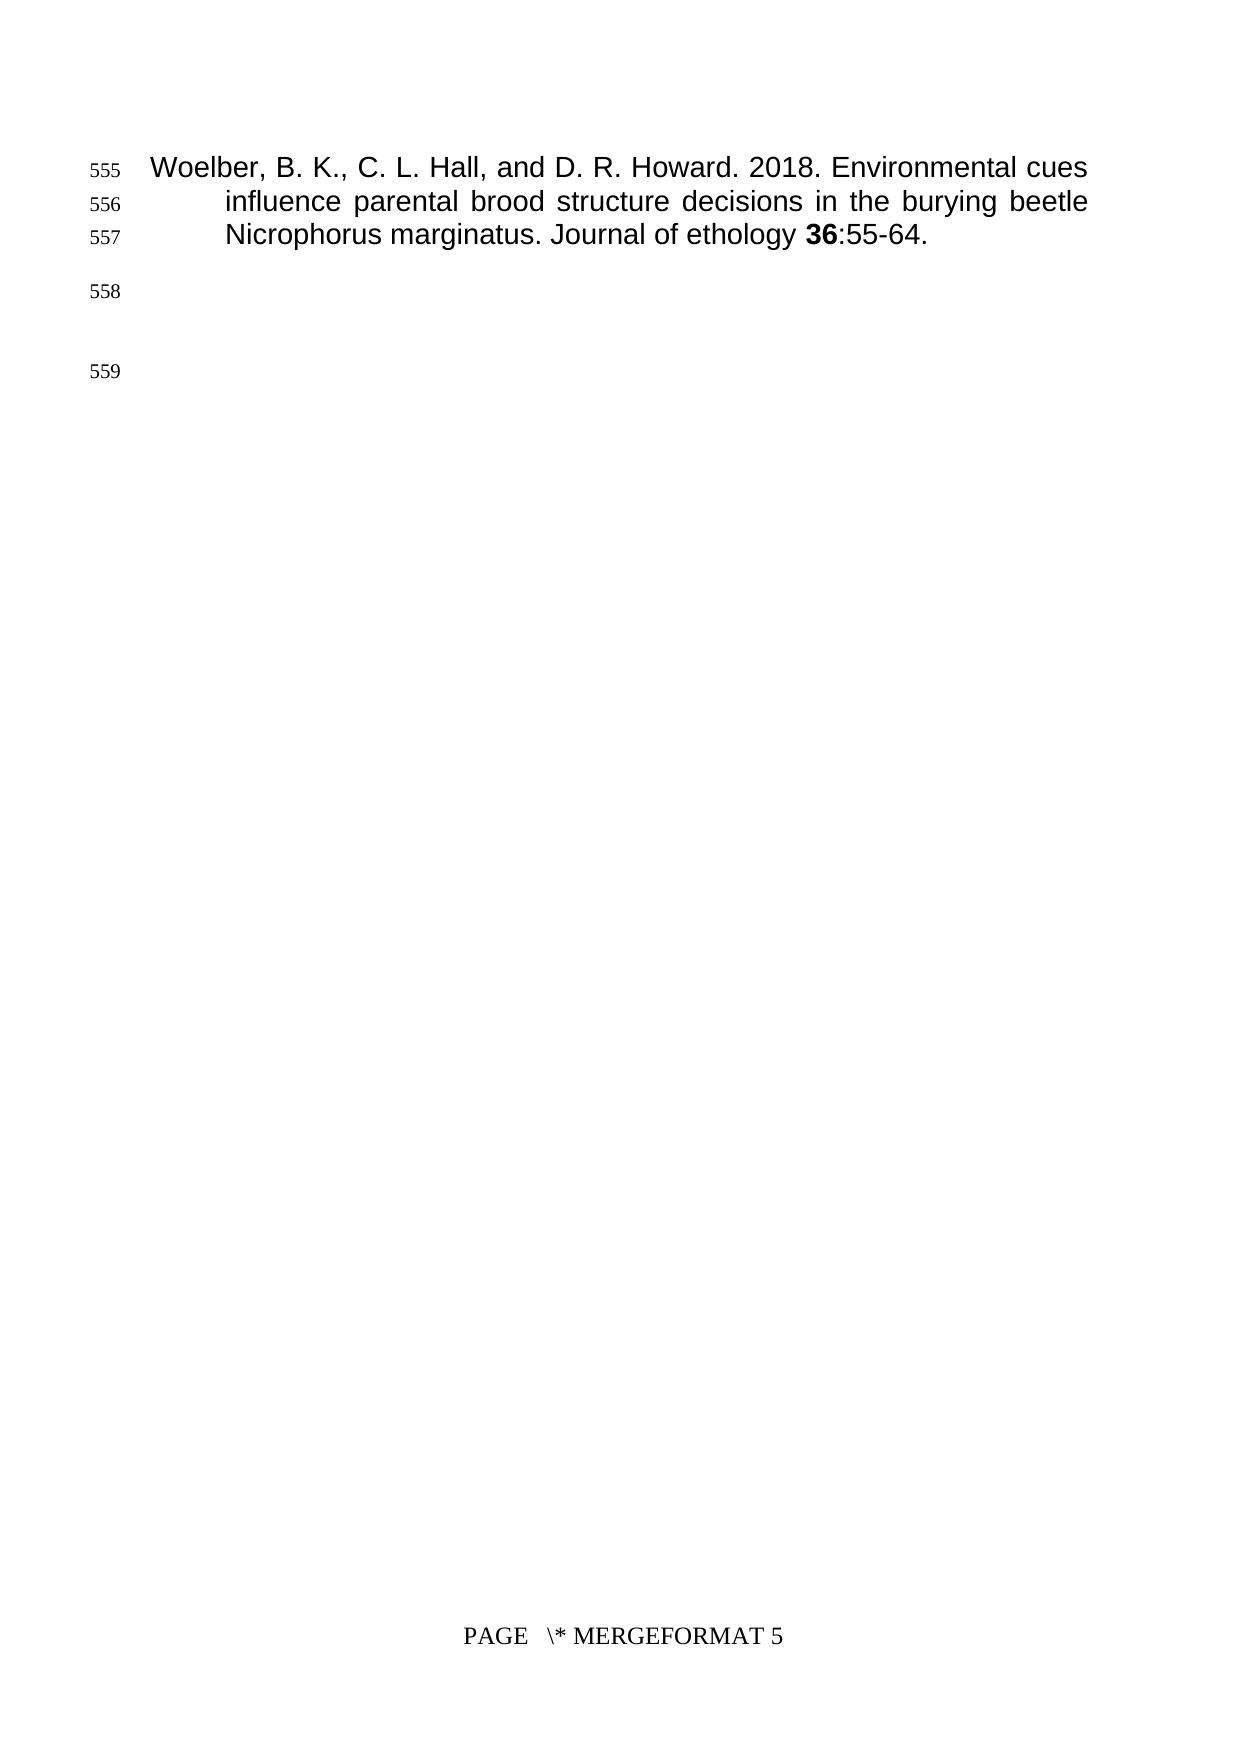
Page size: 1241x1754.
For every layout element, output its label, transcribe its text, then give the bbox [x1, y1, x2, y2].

text Woelber, B. K., C. L. Hall, and D. R. Howard. 2018. Environmental cues influence parental brood structure decisions in the burying beetle Nicrophorus marginatus. Journal of ethology 36:55-64. [150, 150, 1090, 251]
